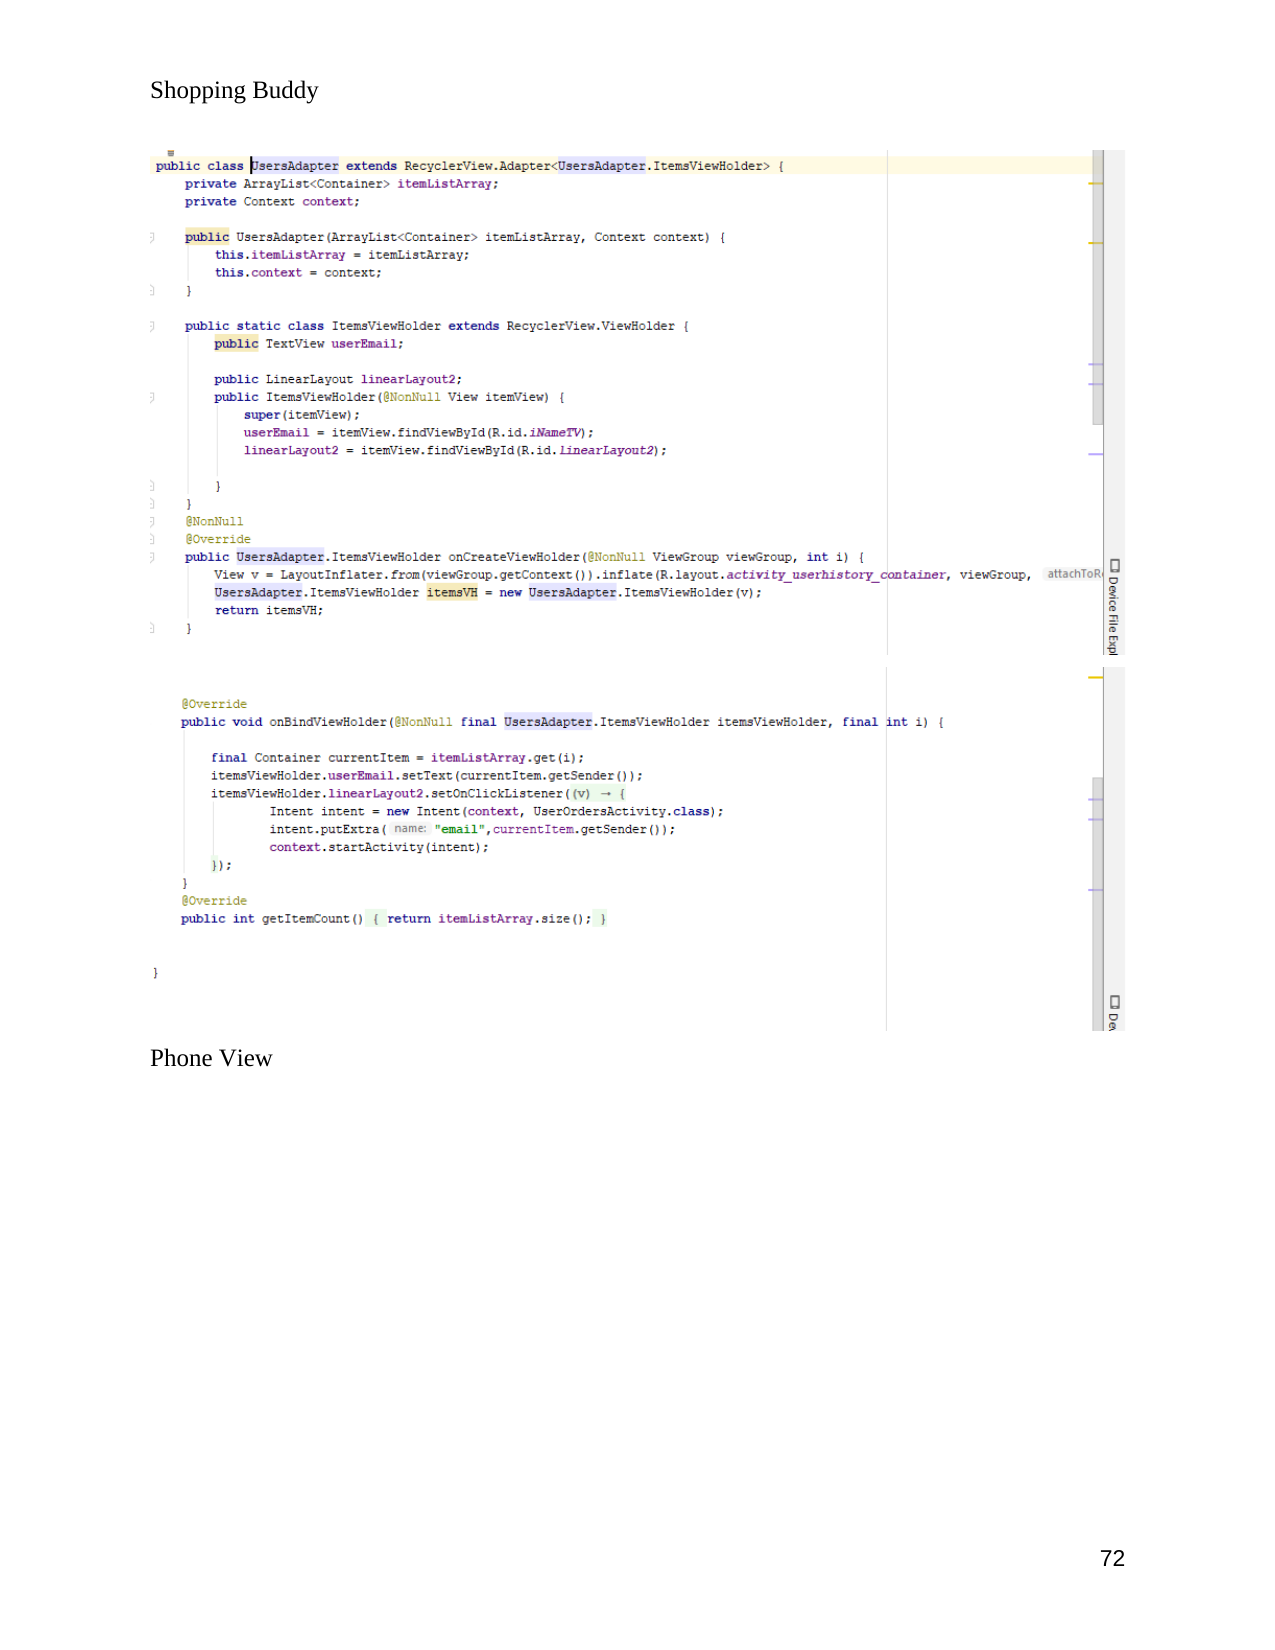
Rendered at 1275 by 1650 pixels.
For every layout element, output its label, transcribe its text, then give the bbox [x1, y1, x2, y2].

text Phone View [150, 1043, 1125, 1072]
picture [150, 150, 1125, 655]
picture [150, 667, 1125, 1031]
